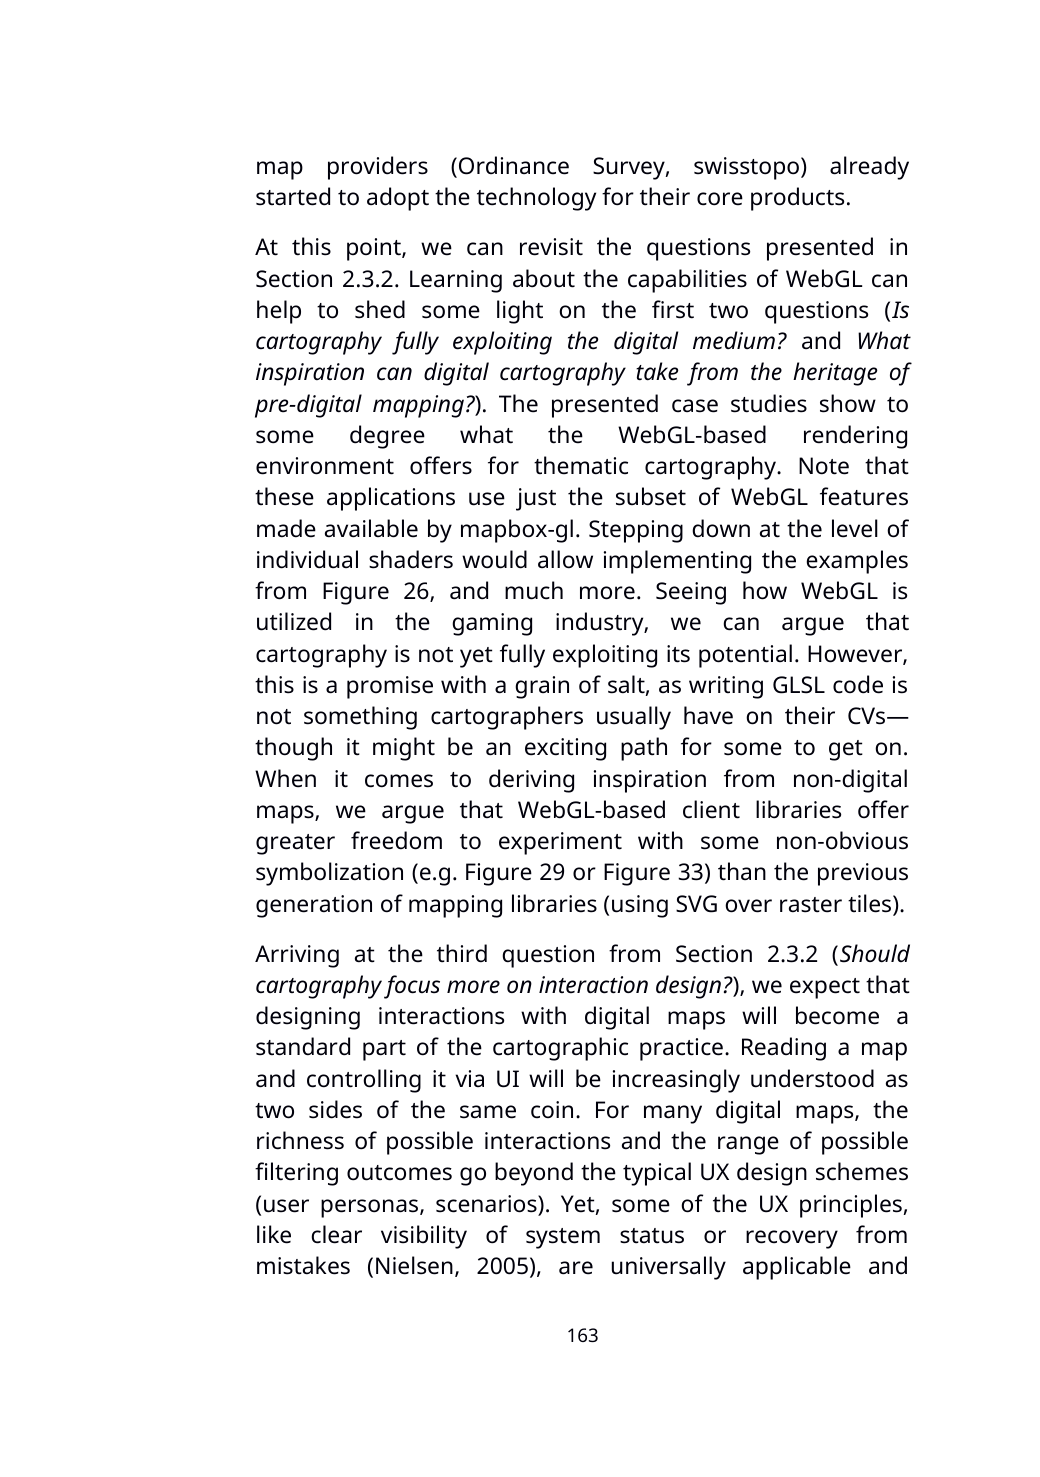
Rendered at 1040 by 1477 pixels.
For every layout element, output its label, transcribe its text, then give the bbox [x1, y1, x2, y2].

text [255, 937, 910, 1281]
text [255, 150, 910, 212]
text At this point, we can revisit the questions presented in Section 2.3.2. Learning about the capabilities of WebGL can help to shed some light on the first two questions (Is cartography fully exploiting the digital medium? and What inspiration can digital cartography take from the heritage of pre-digital mapping?). The presented case studies show to some degree what the WebGL-based rendering environment offers for thematic cartography. Note that these applications use just the subset of WebGL features made available by mapbox-gl. Stepping down at the level of individual shaders would allow implementing the examples from Figure 26, and much more. Seeing how WebGL is utilized in the gaming industry, we can argue that cartography is not yet fully exploiting its potential. However, this is a promise with a grain of salt, as writing GLSL code is not something cartographers usually have on their CVs—though it might be an exciting path for some to get on. When it comes to deriving inspiration from non-digital maps, we argue that WebGL-based client libraries offer greater freedom to experiment with some non-obvious symbolization (e.g. Figure 29 or Figure 33) than the previous generation of mapping libraries (using SVG over raster tiles). [255, 231, 910, 919]
